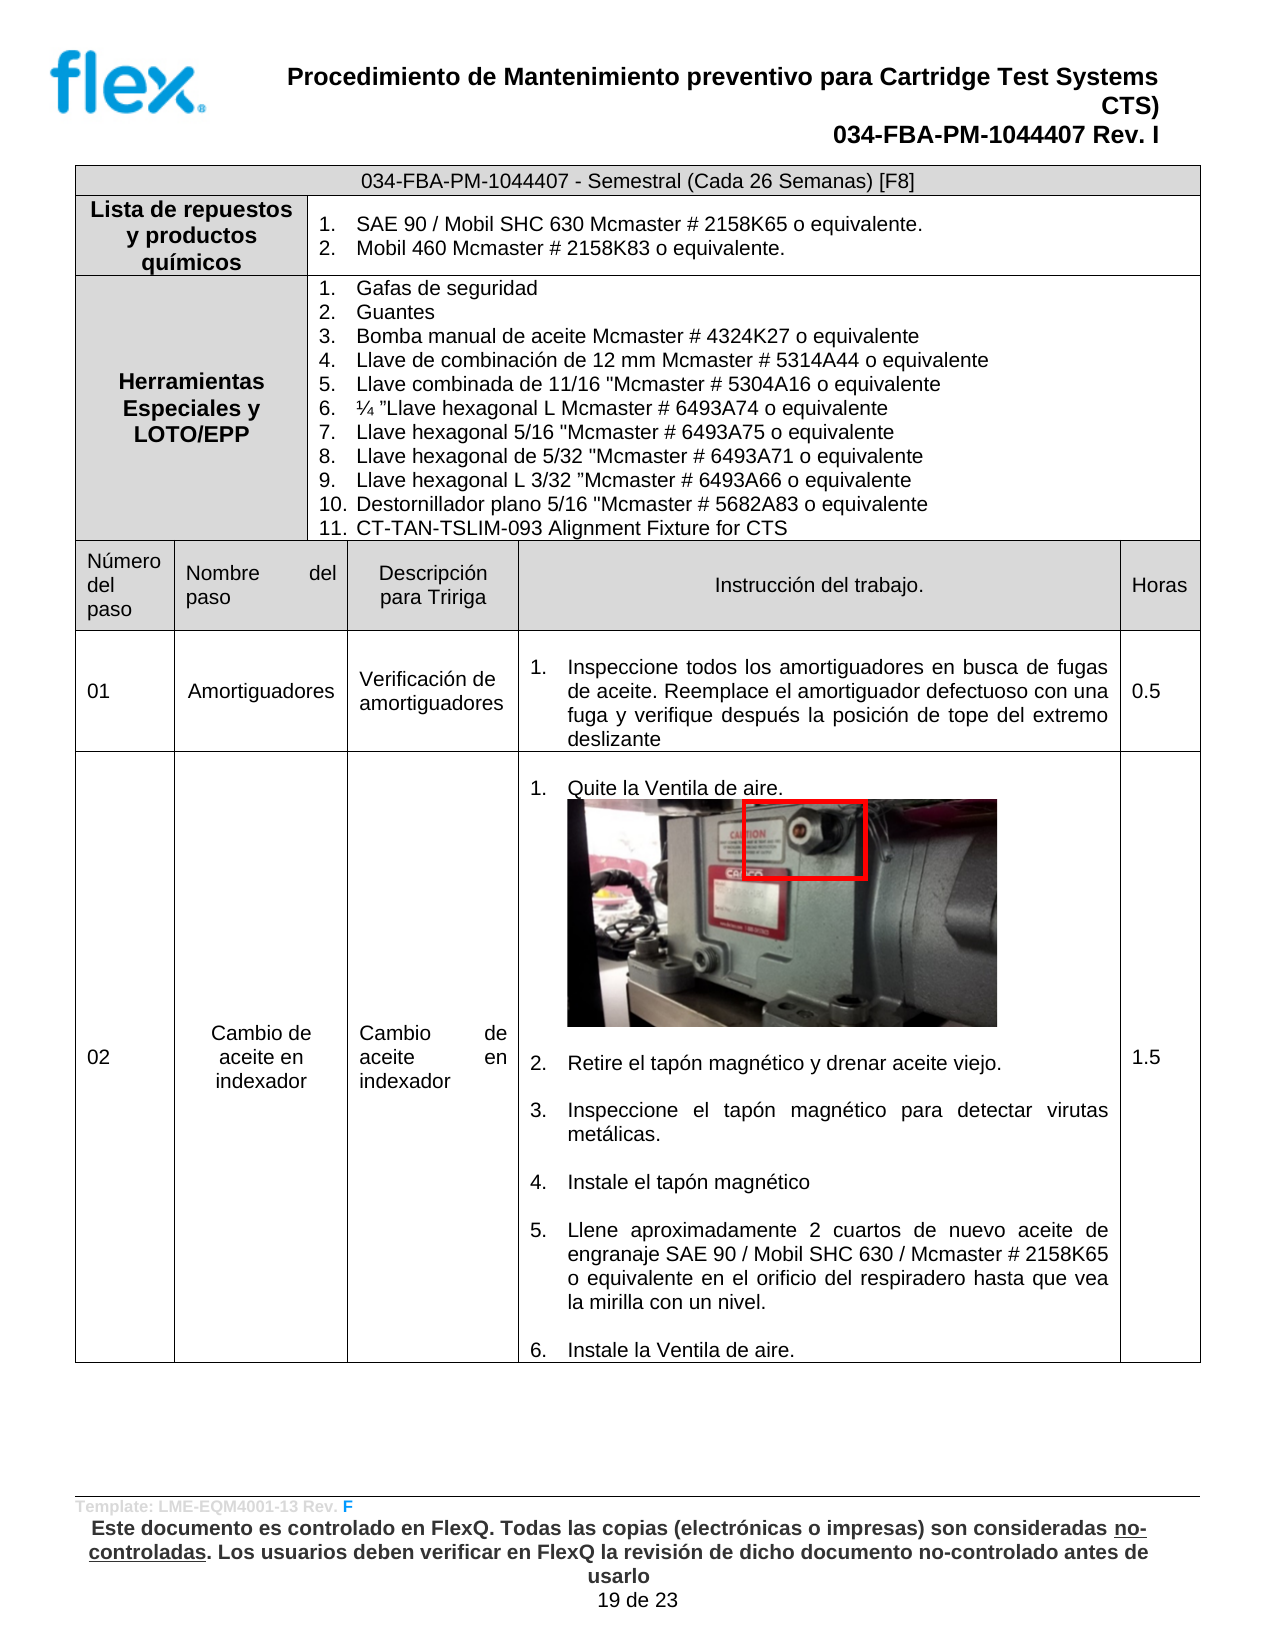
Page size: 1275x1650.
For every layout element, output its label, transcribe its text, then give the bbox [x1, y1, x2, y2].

table_header 034-FBA-PM-1044407 - Semestral (Cada 26 Semanas) [F8] [76, 166, 1200, 195]
table_cell Instrucción del trabajo. [519, 541, 1120, 630]
table_cell Inspeccione todos los amortiguadores en busca de fugas de aceite. Reemplace el amortiguador defectuoso con una fuga y verifique después la posición de tope del extremo deslizante [519, 631, 1120, 751]
table_cell 1.5 [1121, 752, 1200, 1362]
table_cell 01 [76, 631, 174, 751]
table_cell 02 [76, 752, 174, 1362]
table_cell Gafas de seguridad Guantes Bomba manual de aceite Mcmaster # 4324K27 o equivalente Llave de combinación de 12 mm Mcmaster # 5314A44 o equivalente Llave combinada de 11/16 "Mcmaster # 5304A16 o equivalente ¼ ”Llave hexagonal L Mcmaster # 6493A74 o equivalente Llave hexagonal 5/16 "Mcmaster # 6493A75 o equivalente Llave hexagonal de 5/32 "Mcmaster # 6493A71 o equivalente Llave hexagonal L 3/32 ”Mcmaster # 6493A66 o equivalente Destornillador plano 5/16 "Mcmaster # 5682A83 o equivalente CT-TAN-TSLIM-093 Alignment Fixture for CTS [308, 276, 1200, 540]
table_cell 0.5 [1121, 631, 1200, 751]
table_cell Verificación de amortiguadores [348, 631, 518, 751]
picture [567, 799, 998, 1027]
table_cell Descripción para Tririga [348, 541, 518, 630]
table_cell Número del paso [76, 541, 174, 630]
table_cell Cambio de aceite en indexador [348, 752, 518, 1362]
picture [29, 26, 220, 126]
table_cell Quite la Ventila de aire. Retire el tapón magnético y drenar aceite viejo. Inspeccione el tapón magnético para detectar virutas metálicas. Instale el tapón magnético Llene aproximadamente 2 cuartos de nuevo aceite de engranaje SAE 90 / Mobil SHC 630 / Mcmaster # 2158K65 o equivalente en el orificio del respiradero hasta que vea la mirilla con un nivel. Instale la Ventila de aire. [519, 752, 1120, 1362]
table_cell Herramientas Especiales y LOTO/EPP [76, 276, 307, 540]
table_cell Lista de repuestos y productos químicos [76, 196, 307, 275]
picture [746, 804, 863, 876]
table_cell Nombre del paso [175, 541, 347, 630]
table_cell SAE 90 / Mobil SHC 630 Mcmaster # 2158K65 o equivalente. Mobil 460 Mcmaster # 2158K83 o equivalente. [308, 196, 1200, 275]
table_cell Amortiguadores [175, 631, 347, 751]
table_cell Cambio de aceite en indexador [175, 752, 347, 1362]
table_cell Horas [1121, 541, 1200, 630]
